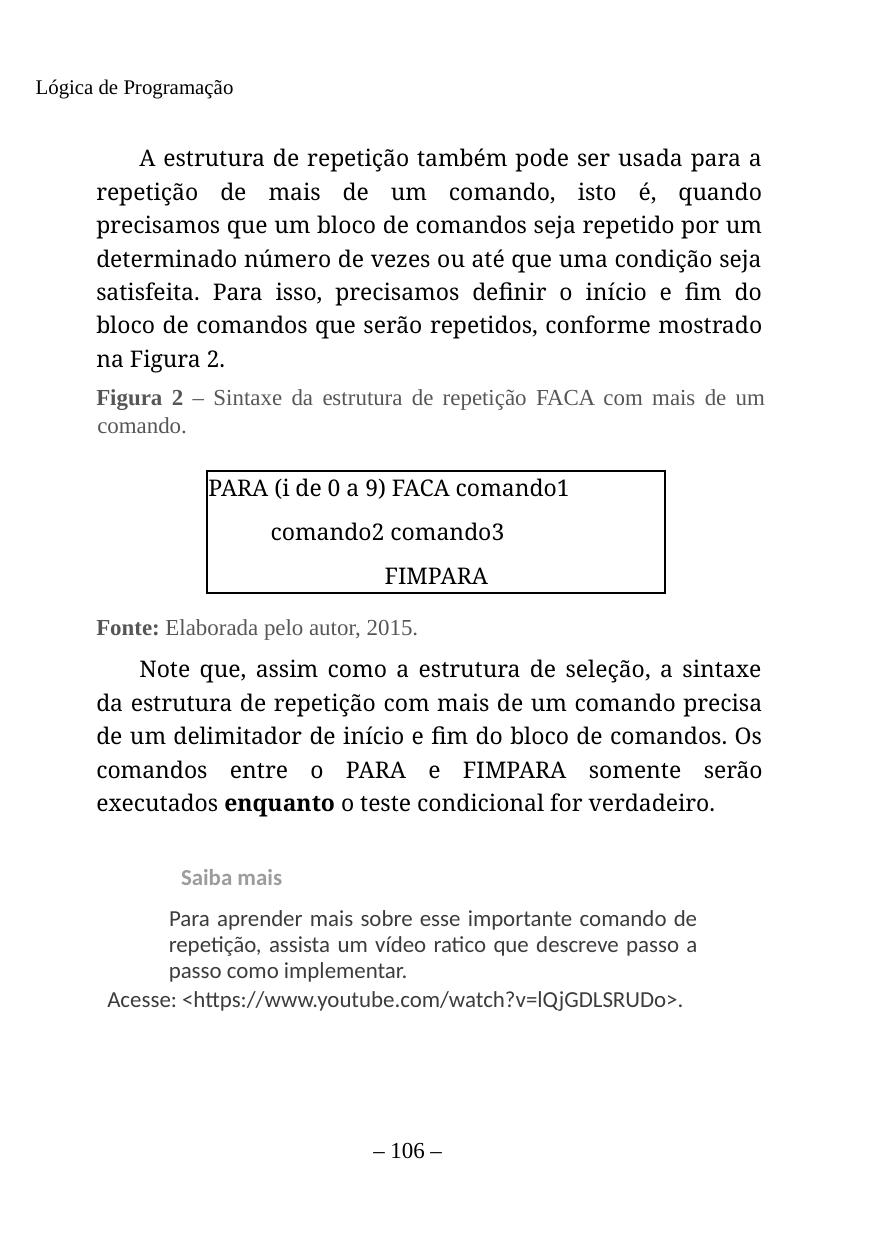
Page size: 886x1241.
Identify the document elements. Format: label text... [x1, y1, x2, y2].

text Note que, assim como a estrutura de seleção, a sintaxe da estrutura de repetição com mais de um comando precisa de um delimitador de início e fim do bloco de comandos. Os comandos entre o PARA e FIMPARA somente serão executados enquanto o teste condicional for verdadeiro. [96, 653, 763, 818]
text Figura 2 – Sintaxe da estrutura de repetição FACA com mais de um comando. [96, 383, 766, 438]
subtitle Saiba mais [106, 863, 768, 891]
text Acesse: <https://www.youtube.com/watch?v=lQjGDLSRUDo>. [93, 985, 754, 1013]
text Para aprender mais sobre esse importante comando de repetição, assista um vídeo ratico que descreve passo a passo como implementar. [168, 905, 768, 984]
text Fonte: Elaborada pelo autor, 2015. [96, 614, 766, 641]
text FIMPARA [208, 558, 664, 592]
text PARA (i de 0 a 9) FACA comando1 comando2 comando3 [208, 472, 664, 547]
text A estrutura de repetição também pode ser usada para a repetição de mais de um comando, isto é, quando precisamos que um bloco de comandos seja repetido por um determinado número de vezes ou até que uma condição seja satisfeita. Para isso, precisamos definir o início e fim do bloco de comandos que serão repetidos, conforme mostrado na Figura 2. [96, 142, 763, 374]
